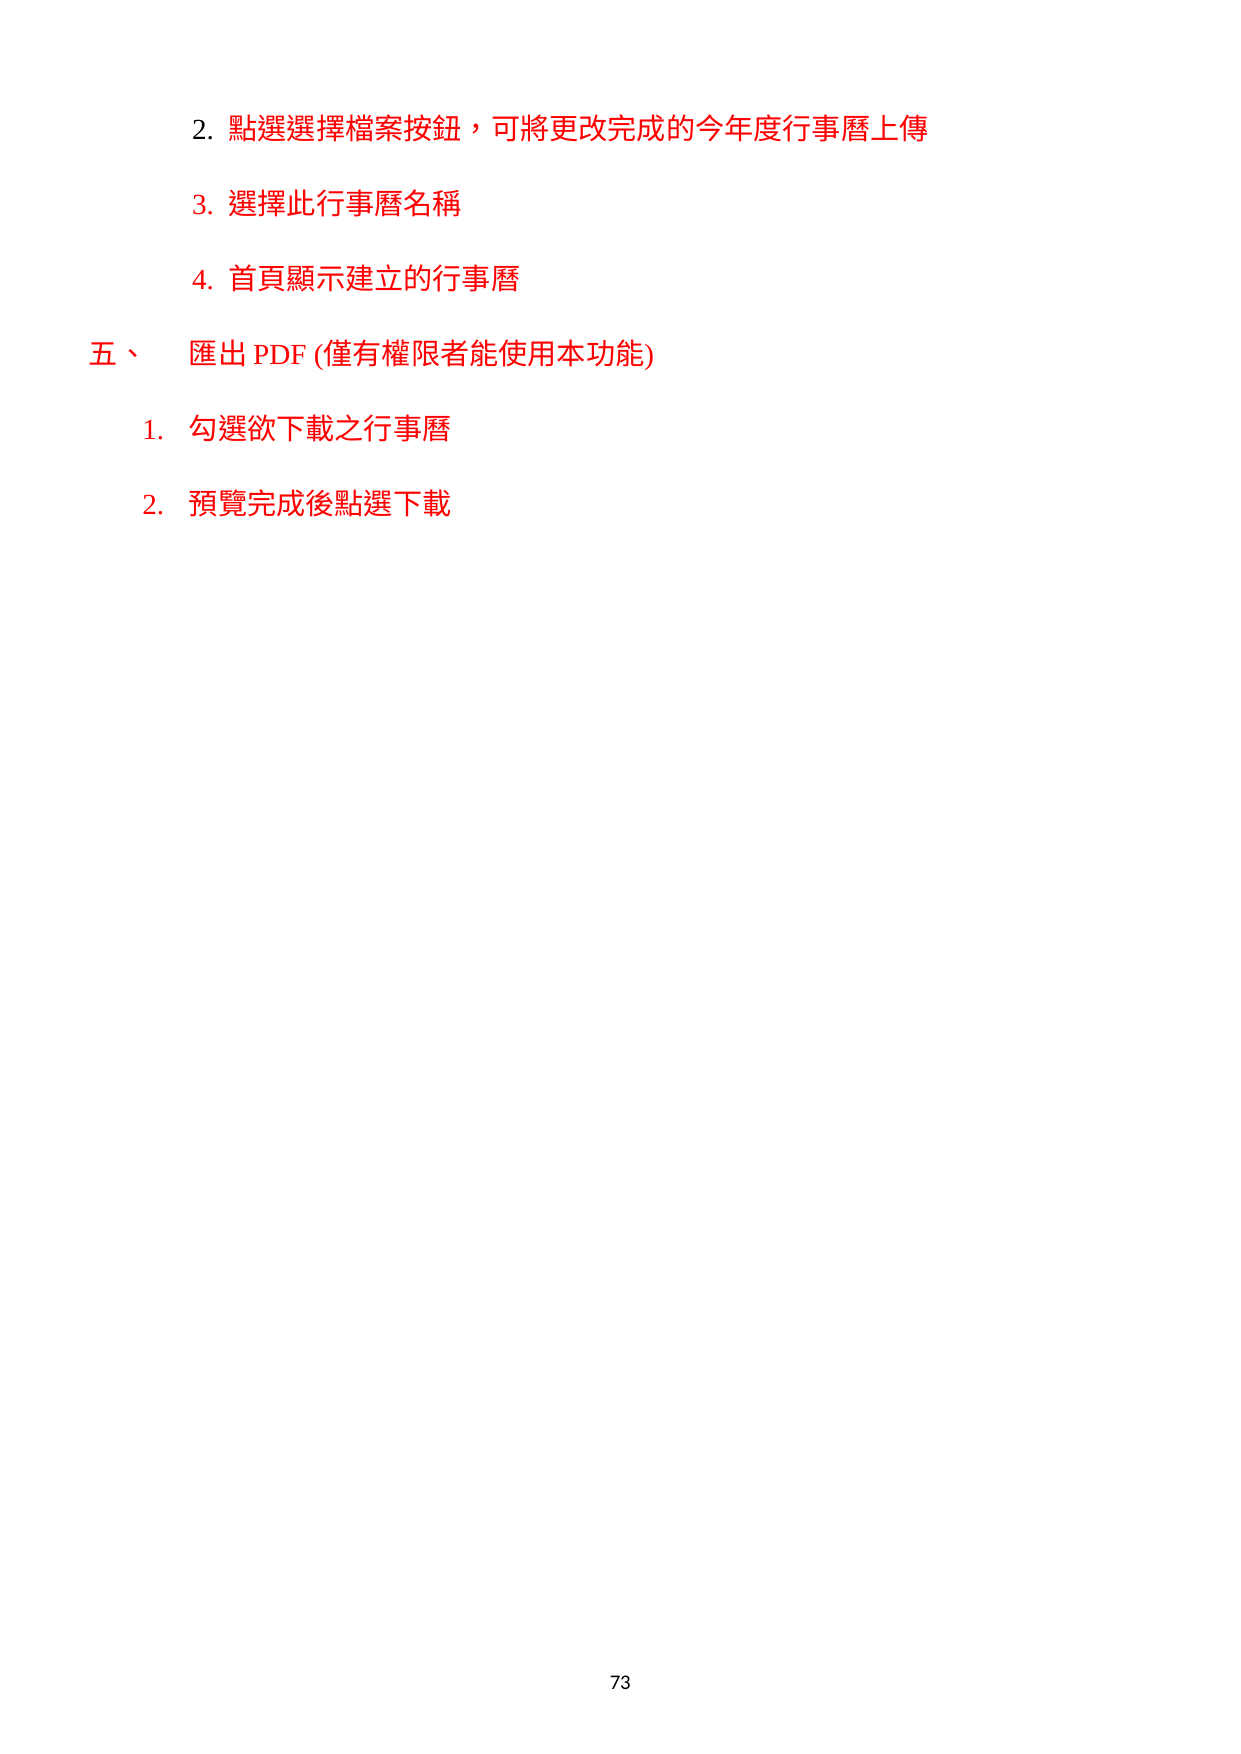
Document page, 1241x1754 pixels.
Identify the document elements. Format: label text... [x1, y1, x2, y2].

text 4. 首頁顯示建立的行事曆 [89, 239, 1152, 314]
text 3. 選擇此行事曆名稱 [89, 164, 1152, 239]
text 2. 點選選擇檔案按鈕，可將更改完成的今年度行事曆上傳 [89, 89, 1152, 164]
list 預覽完成後點選下載 [139, 464, 1152, 539]
list 勾選欲下載之行事曆 [139, 389, 1152, 464]
list 匯出PDF (僅有權限者能使用本功能) [89, 314, 1152, 389]
